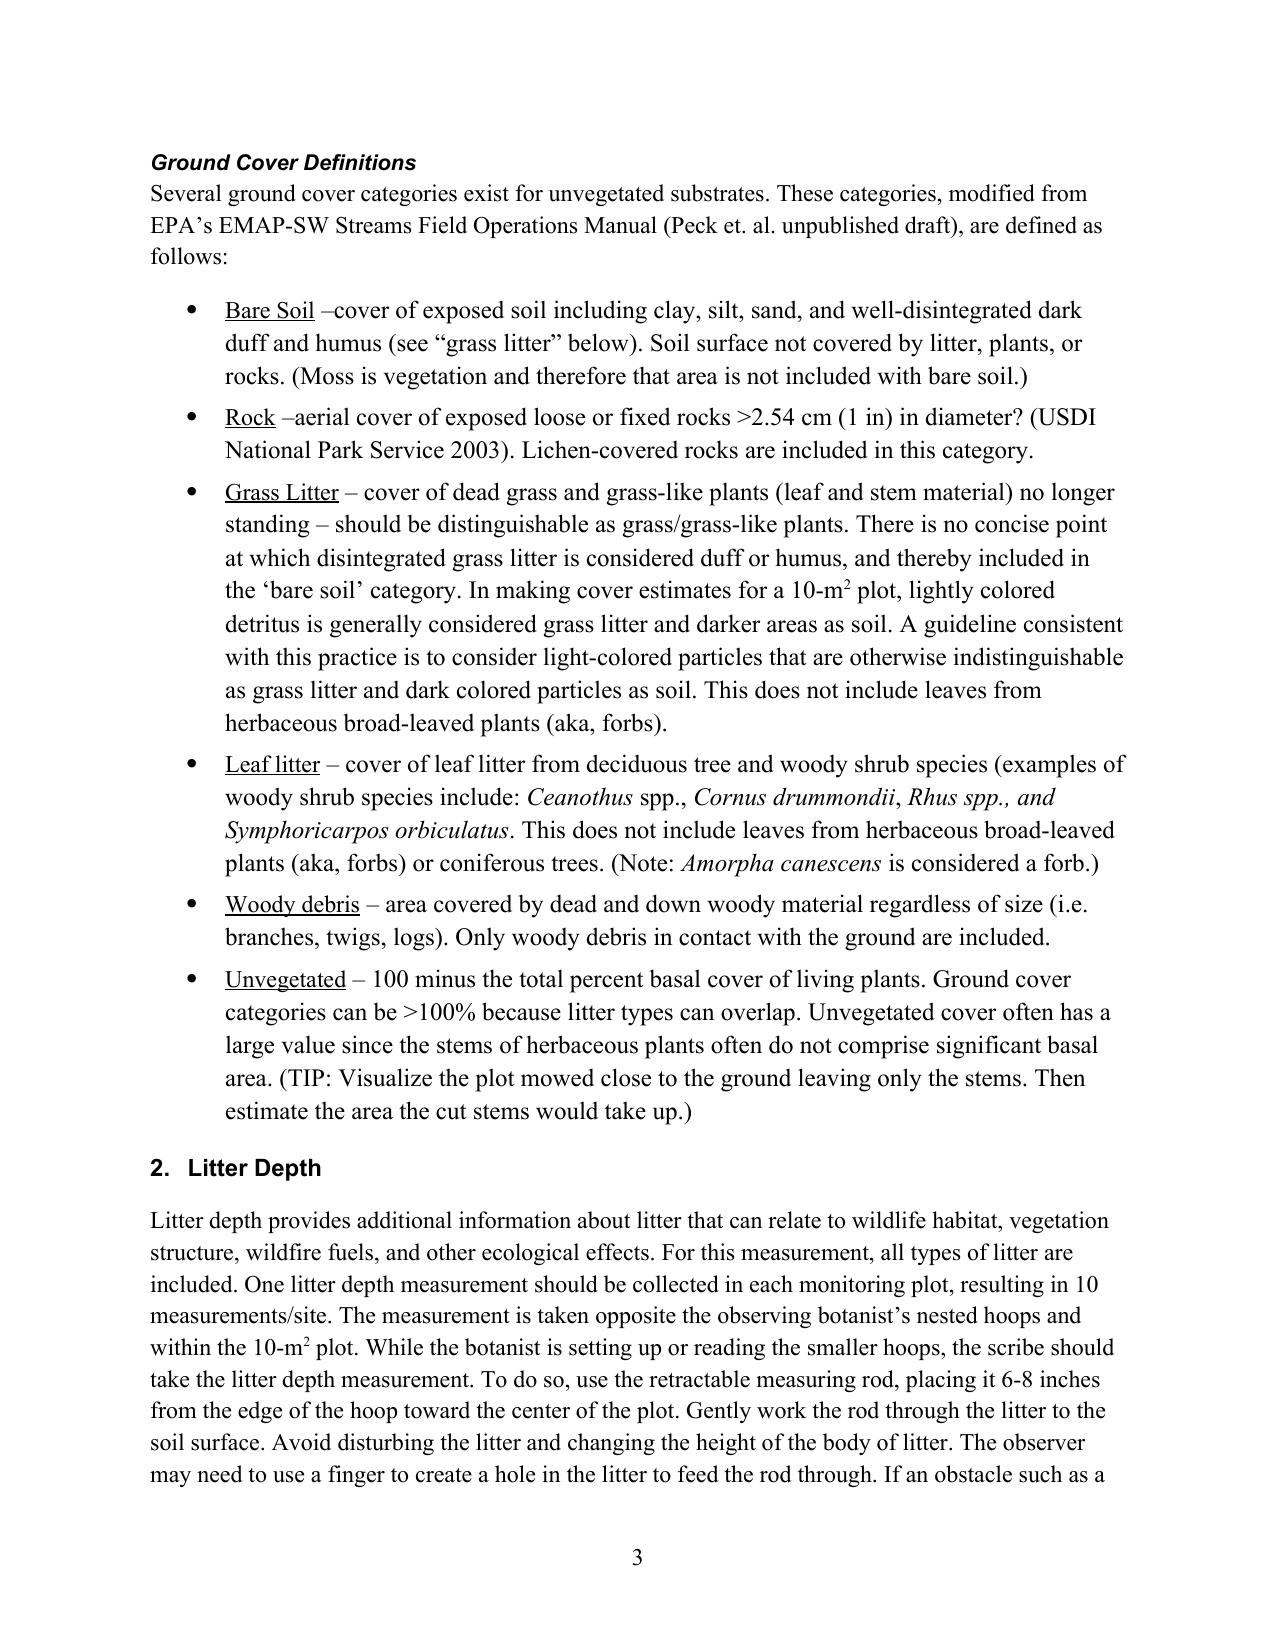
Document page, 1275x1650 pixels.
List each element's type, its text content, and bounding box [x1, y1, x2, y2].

list Bare Soil –cover of exposed soil including clay, silt, sand, and well-disintegrated dark duff and humus (see “grass litter” below). Soil surface not covered by litter, plants, or rocks. (Moss is vegetation and therefore that area is not included with bare soil.) [187, 295, 1125, 389]
list Grass Litter – cover of dead grass and grass-like plants (leaf and stem material) no longer standing – should be distinguishable as grass/grass-like plants. There is no concise point at which disintegrated grass litter is considered duff or humus, and thereby included in the ‘bare soil’ category. In making cover estimates for a 10-m2 plot, lightly colored detritus is generally considered grass litter and darker areas as soil. A guideline consistent with this practice is to consider light-colored particles that are otherwise indistinguishable as grass litter and dark colored particles as soil. This does not include leaves from herbaceous broad-leaved plants (aka, forbs). [187, 477, 1125, 736]
subtitle Ground Cover Definitions [150, 150, 1125, 175]
list Litter Depth [150, 1154, 1125, 1182]
list Woody debris – area covered by dead and down woody material regardless of size (i.e. branches, twigs, logs). Only woody debris in contact with the ground are included. [187, 889, 1125, 951]
text Several ground cover categories exist for unvegetated substrates. These categories, modified from EPA’s EMAP-SW Streams Field Operations Manual (Peck et. al. unpublished draft), are defined as follows: [150, 179, 1125, 270]
list Rock –aerial cover of exposed loose or fixed rocks >2.54 cm (1 in) in diameter? (USDI National Park Service 2003). Lichen-covered rocks are included in this category. [187, 402, 1125, 464]
list Unvegetated – 100 minus the total percent basal cover of living plants. Ground cover categories can be >100% because litter types can overlap. Unvegetated cover often has a large value since the stems of herbaceous plants often do not comprise significant basal area. (TIP: Visualize the plot mowed close to the ground leaving only the stems. Then estimate the area the cut stems would take up.) [187, 964, 1125, 1125]
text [150, 1206, 1125, 1487]
list Leaf litter – cover of leaf litter from deciduous tree and woody shrub species (examples of woody shrub species include: Ceanothus spp., Cornus drummondii, Rhus spp., and Symphoricarpos orbiculatus. This does not include leaves from herbaceous broad-leaved plants (aka, forbs) or coniferous trees. (Note: Amorpha canescens is considered a forb.) [187, 749, 1125, 877]
